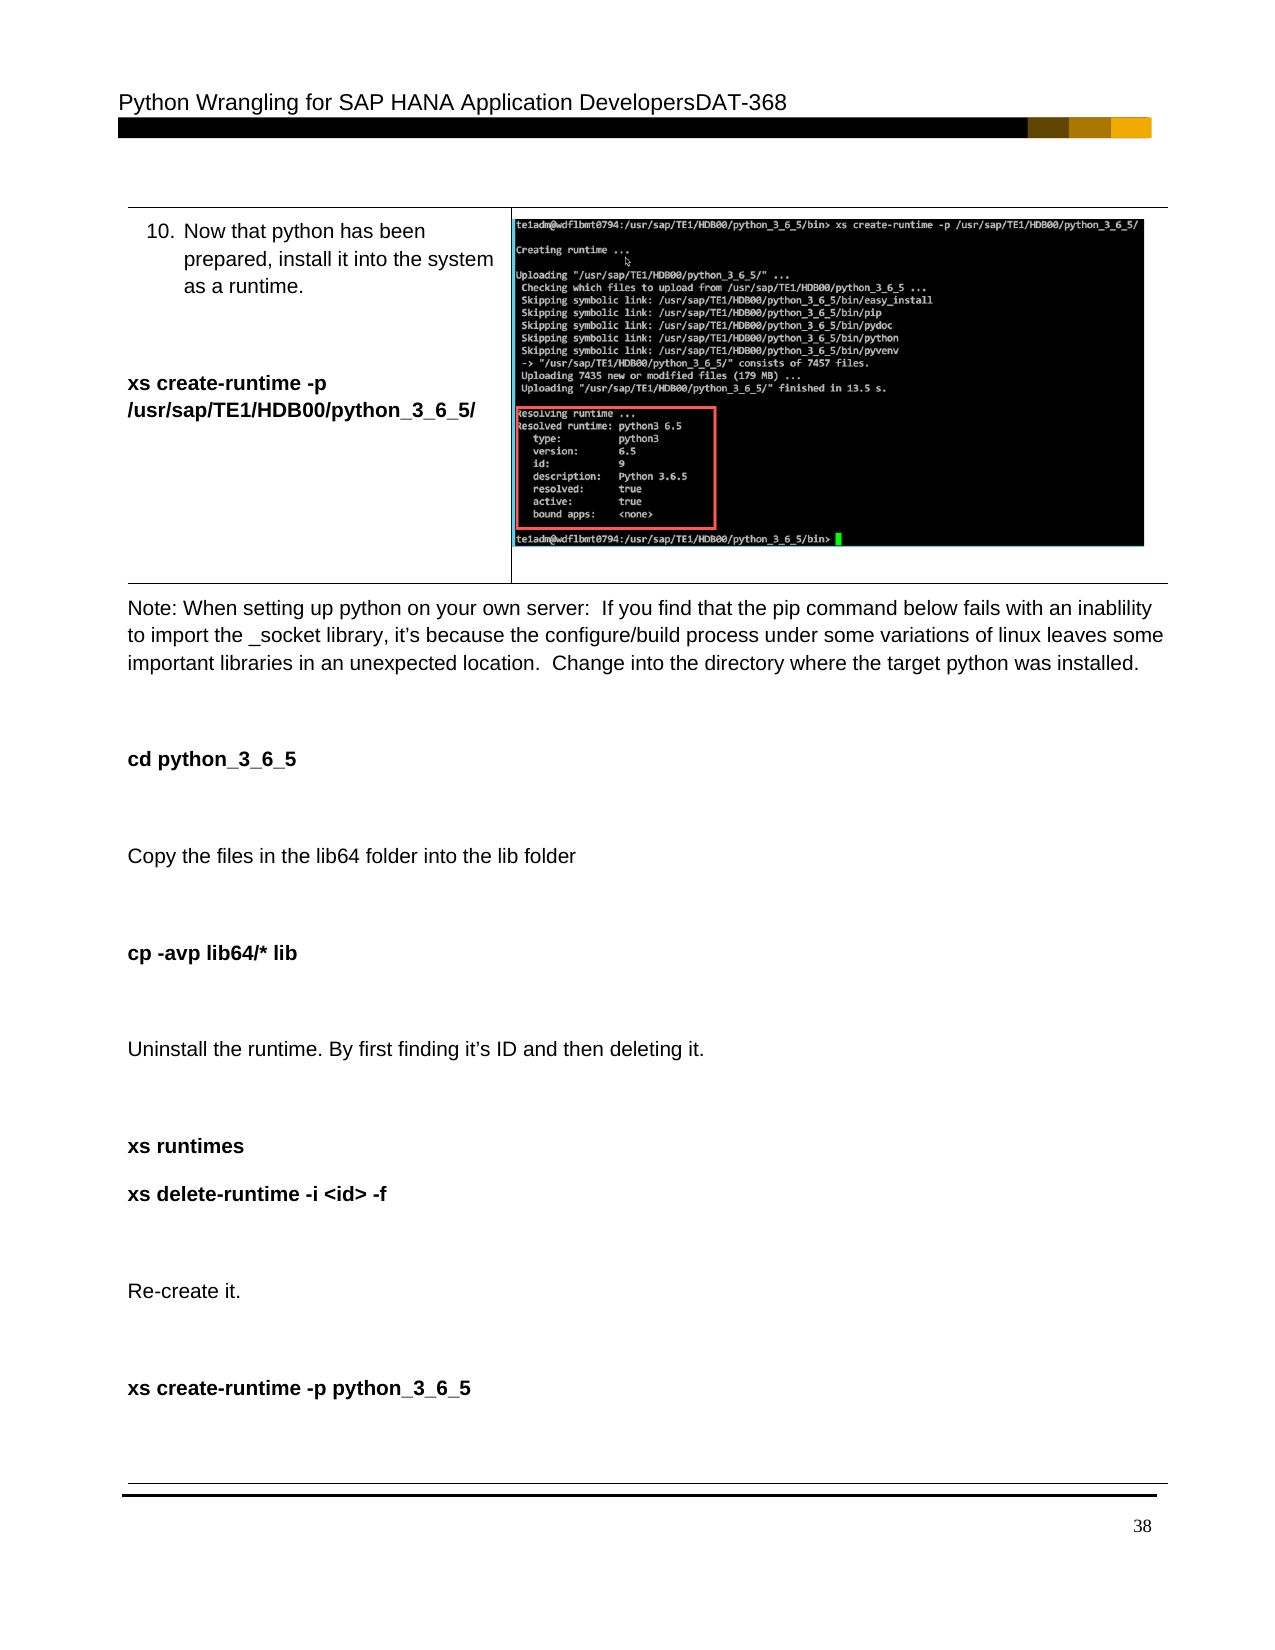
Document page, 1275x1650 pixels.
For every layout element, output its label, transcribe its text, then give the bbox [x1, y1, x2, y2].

table_cell [512, 208, 1168, 583]
picture [511, 219, 1145, 547]
table_cell Note: When setting up python on your own server: If you find that the pip command below fails with an inablility to import the _socket library, it’s because the configure/build process under some variations of linux leaves some important libraries in an unexpected location. Change into the directory where the target python was installed. cd python_3_6_5 Copy the files in the lib64 folder into the lib folder cp -avp lib64/* lib Uninstall the runtime. By first finding it’s ID and then deleting it. xs runtimes xs delete-runtime -i <id> -f Re-create it. xs create-runtime -p python_3_6_5 [128, 584, 1168, 1483]
table_cell Now that python has been prepared, install it into the system as a runtime. xs create-runtime -p /usr/sap/TE1/HDB00/python_3_6_5/ [128, 208, 511, 583]
